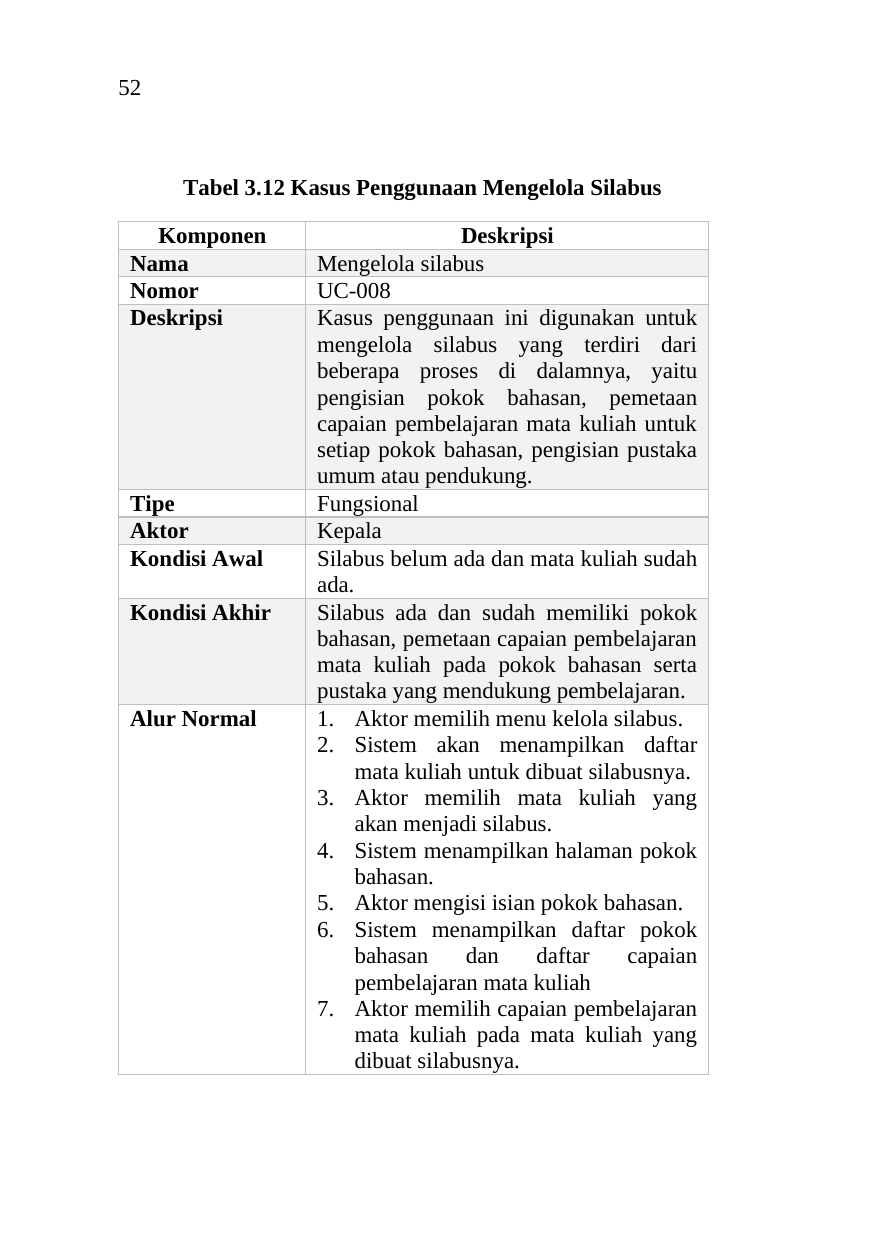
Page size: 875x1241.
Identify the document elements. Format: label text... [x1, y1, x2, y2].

table_cell Kondisi Awal [119, 545, 305, 597]
table_cell Silabus ada dan sudah memiliki pokok bahasan, pemetaan capaian pembelajaran mata kuliah pada pokok bahasan serta pustaka yang mendukung pembelajaran. [306, 599, 708, 704]
table_cell Aktor [119, 518, 305, 544]
table_cell Deskripsi [119, 305, 305, 489]
table_header Deskripsi [306, 222, 708, 249]
table_cell Nomor [119, 277, 305, 303]
table_cell Kasus penggunaan ini digunakan untuk mengelola silabus yang terdiri dari beberapa proses di dalamnya, yaitu pengisian pokok bahasan, pemetaan capaian pembelajaran mata kuliah untuk setiap pokok bahasan, pengisian pustaka umum atau pendukung. [306, 305, 708, 489]
table_header Komponen [119, 222, 305, 249]
table_cell Nama [119, 250, 305, 276]
table_cell Mengelola silabus [306, 250, 708, 276]
table_cell Kondisi Akhir [119, 599, 305, 704]
table_cell Tipe [119, 490, 305, 516]
table_cell Silabus belum ada dan mata kuliah sudah ada. [306, 545, 708, 597]
table_cell Alur Normal [119, 705, 305, 1074]
table_cell UC-008 [306, 277, 708, 303]
table_cell Kepala [306, 518, 708, 544]
table_cell Fungsional [306, 490, 708, 516]
